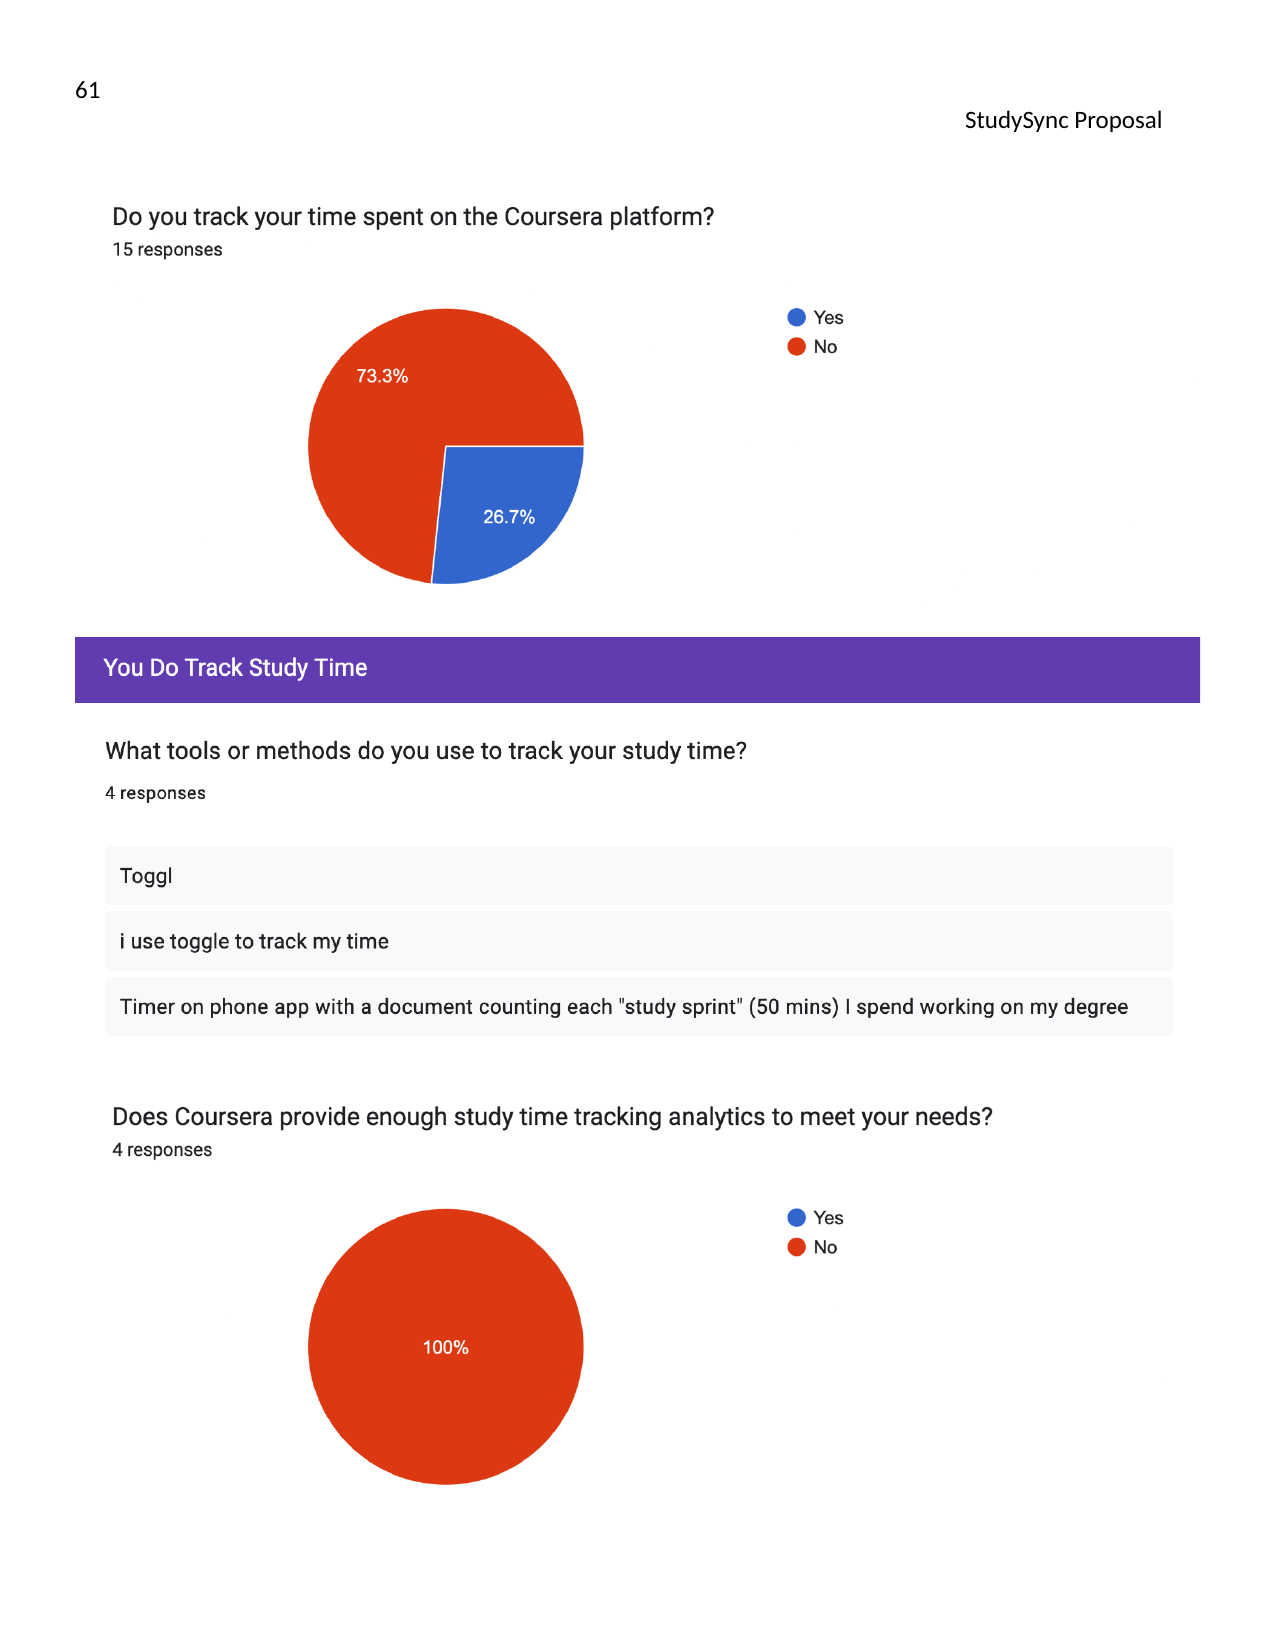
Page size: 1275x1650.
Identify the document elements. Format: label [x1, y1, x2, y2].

picture [75, 163, 1200, 1538]
